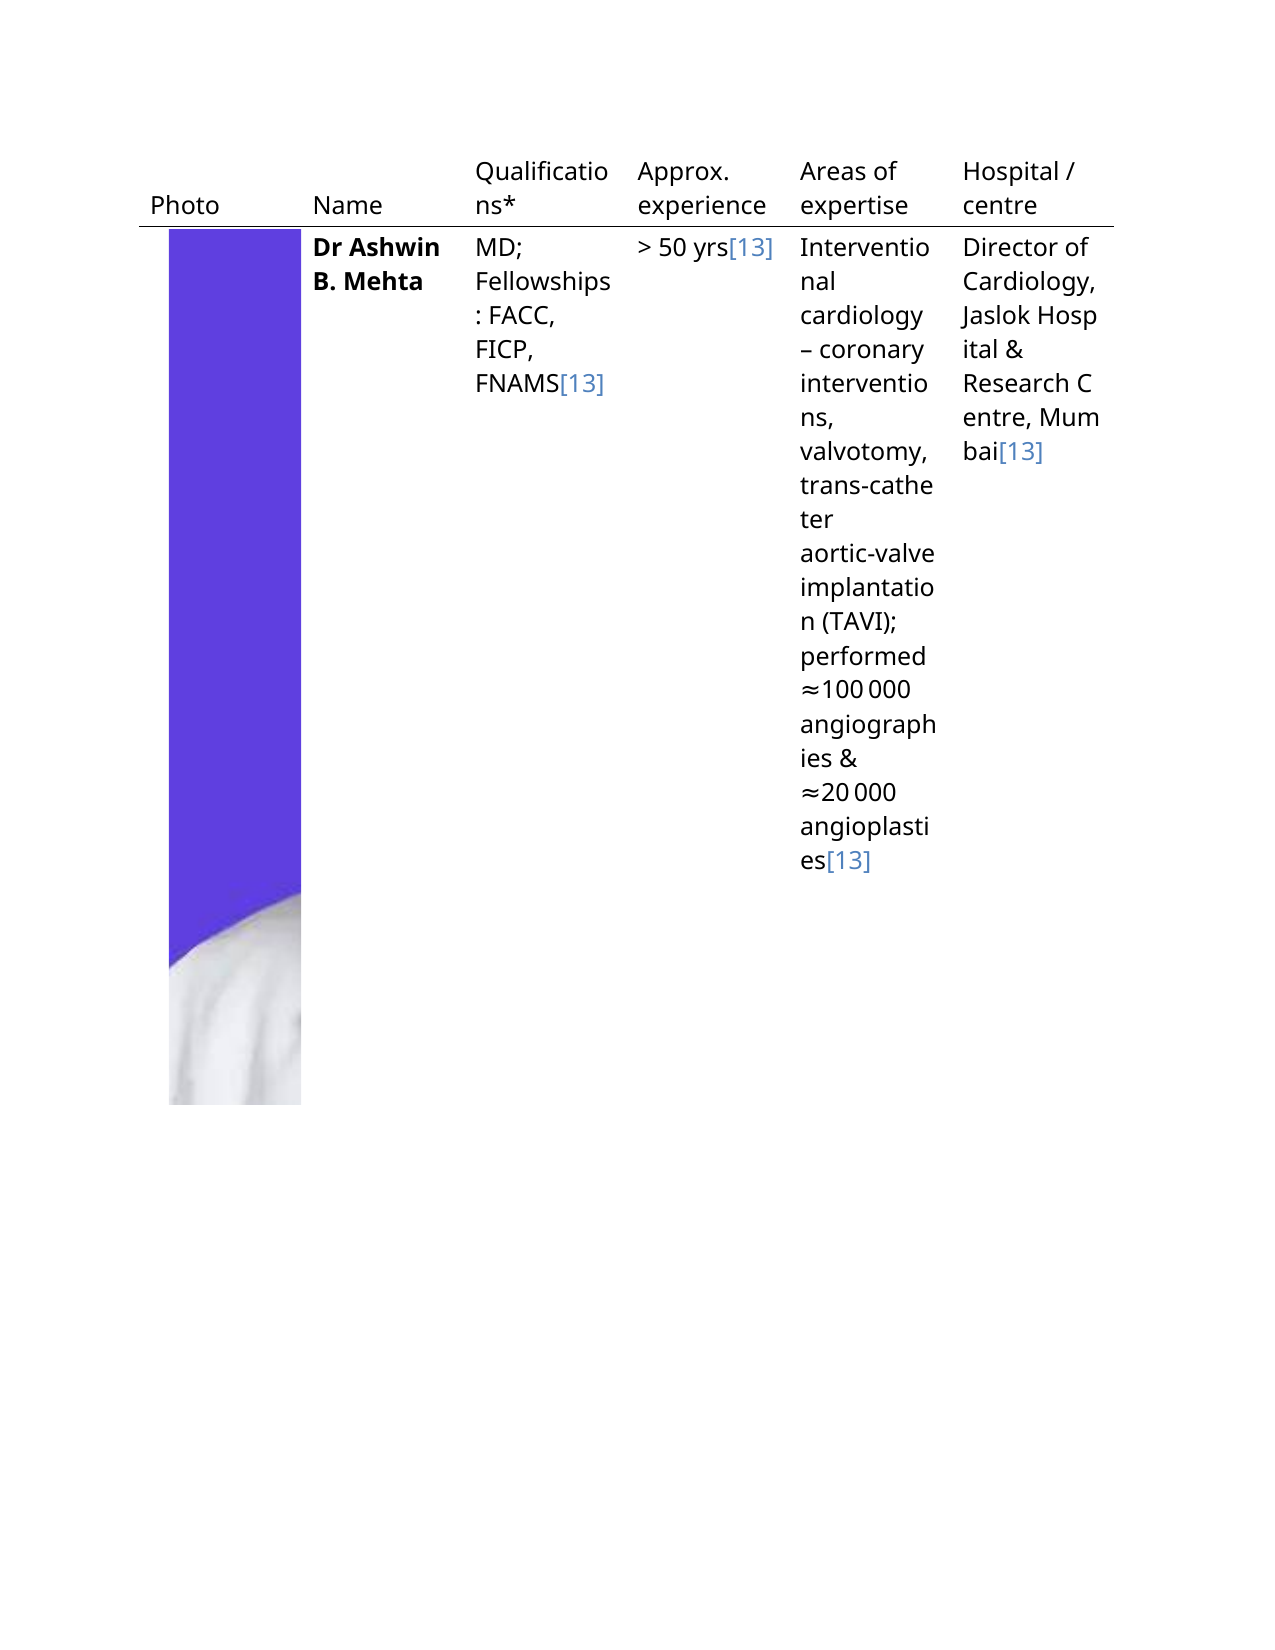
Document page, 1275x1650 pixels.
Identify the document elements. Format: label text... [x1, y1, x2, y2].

table_header Approx. experience [626, 150, 789, 226]
table_header Hospital / centre [951, 150, 1114, 226]
table_cell > 50 yrs[13] [626, 227, 789, 1142]
table_header Photo [139, 150, 301, 226]
table_cell Dr Ashwin B. Mehta [301, 227, 464, 1142]
table_cell Interventional cardiology – coronary interventions, valvotomy, trans‑catheter aortic‑valve implantation (TAVI); performed ≈100 000 angiographies & ≈20 000 angioplasties[13] [789, 227, 951, 1142]
table_cell [139, 227, 301, 1142]
table_header Areas of expertise [789, 150, 951, 226]
table_cell Director of Cardiology, Jaslok Hospital & Research Centre, Mumbai[13] [951, 227, 1114, 1142]
table_header Name [301, 150, 464, 226]
picture [168, 229, 302, 1105]
table_cell MD; Fellowships: FACC, FICP, FNAMS[13] [464, 227, 626, 1142]
table_header Qualifications* [464, 150, 626, 226]
